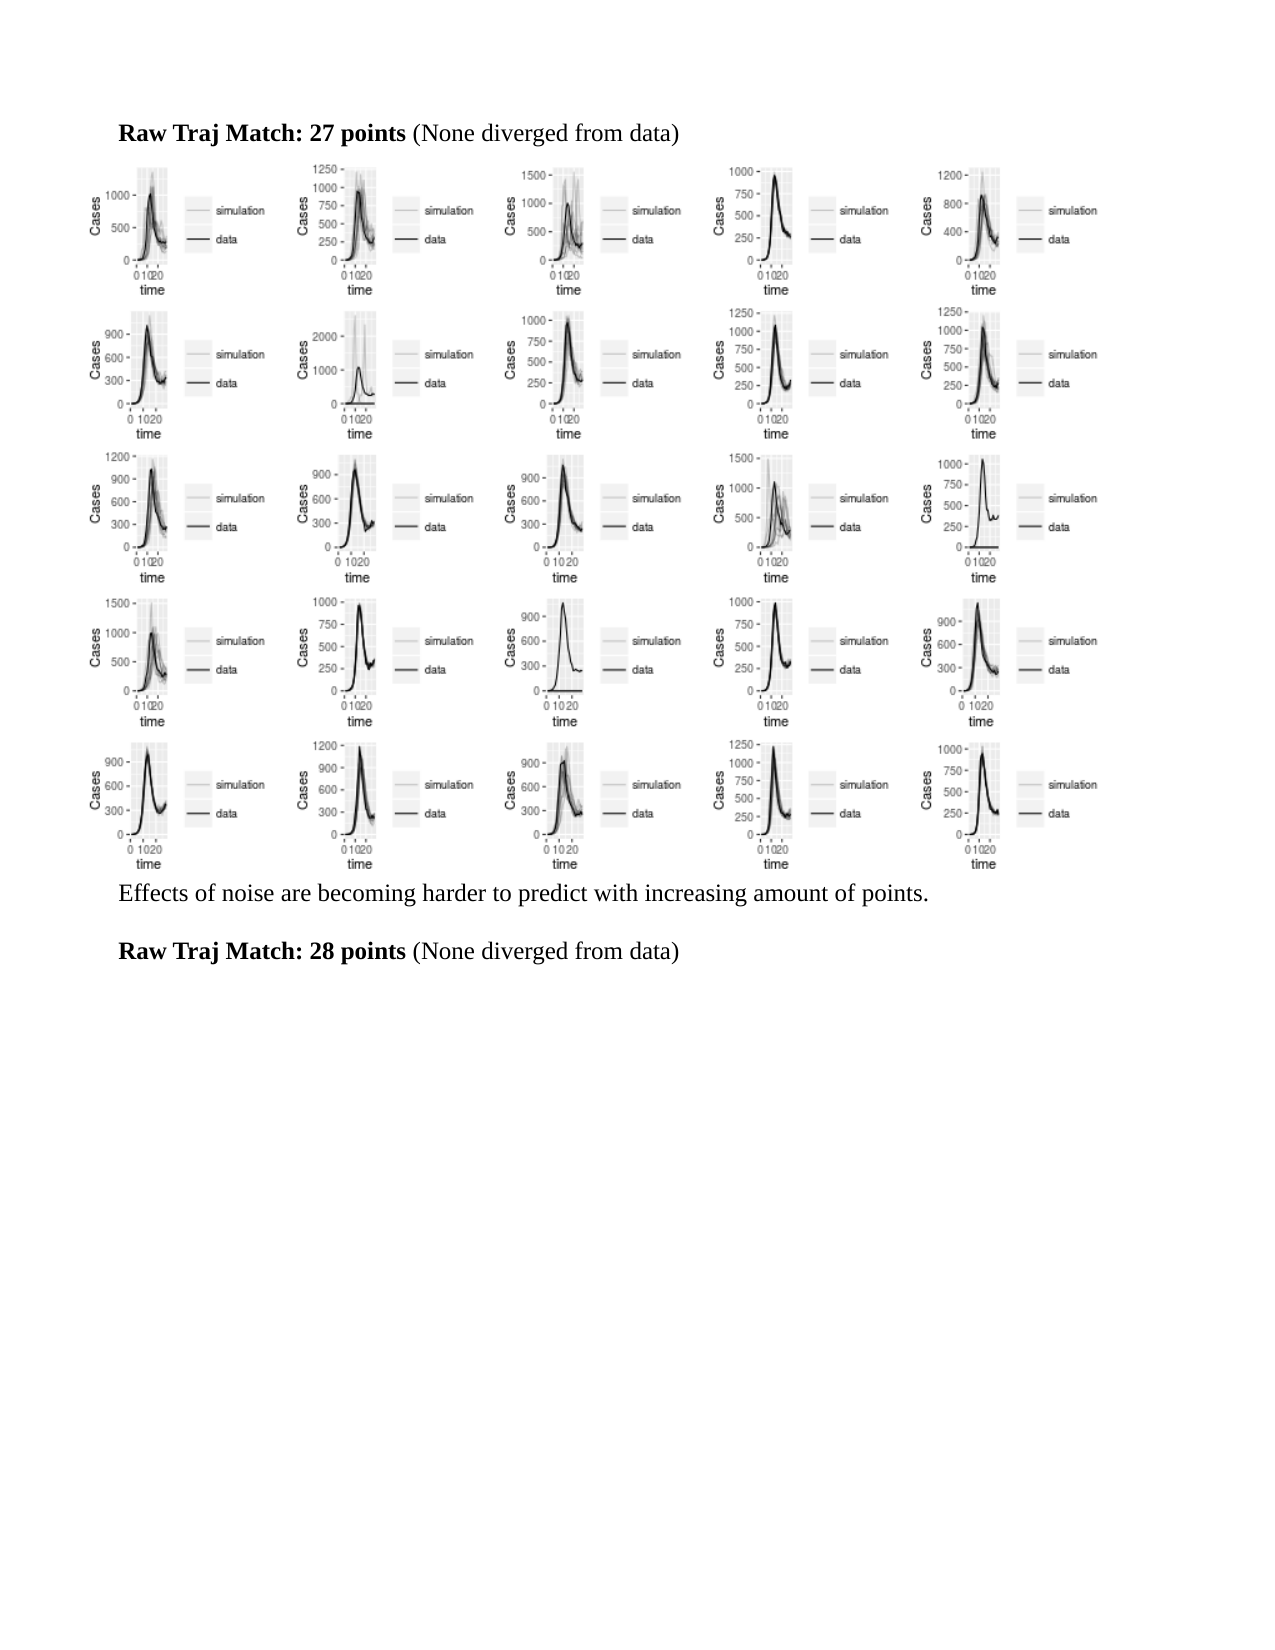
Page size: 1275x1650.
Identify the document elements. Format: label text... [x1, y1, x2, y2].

text Raw Traj Match: 27 points (None diverged from data) [118, 118, 1157, 147]
text Raw Traj Match: 28 points (None diverged from data) [118, 936, 1157, 964]
picture [80, 161, 1120, 879]
